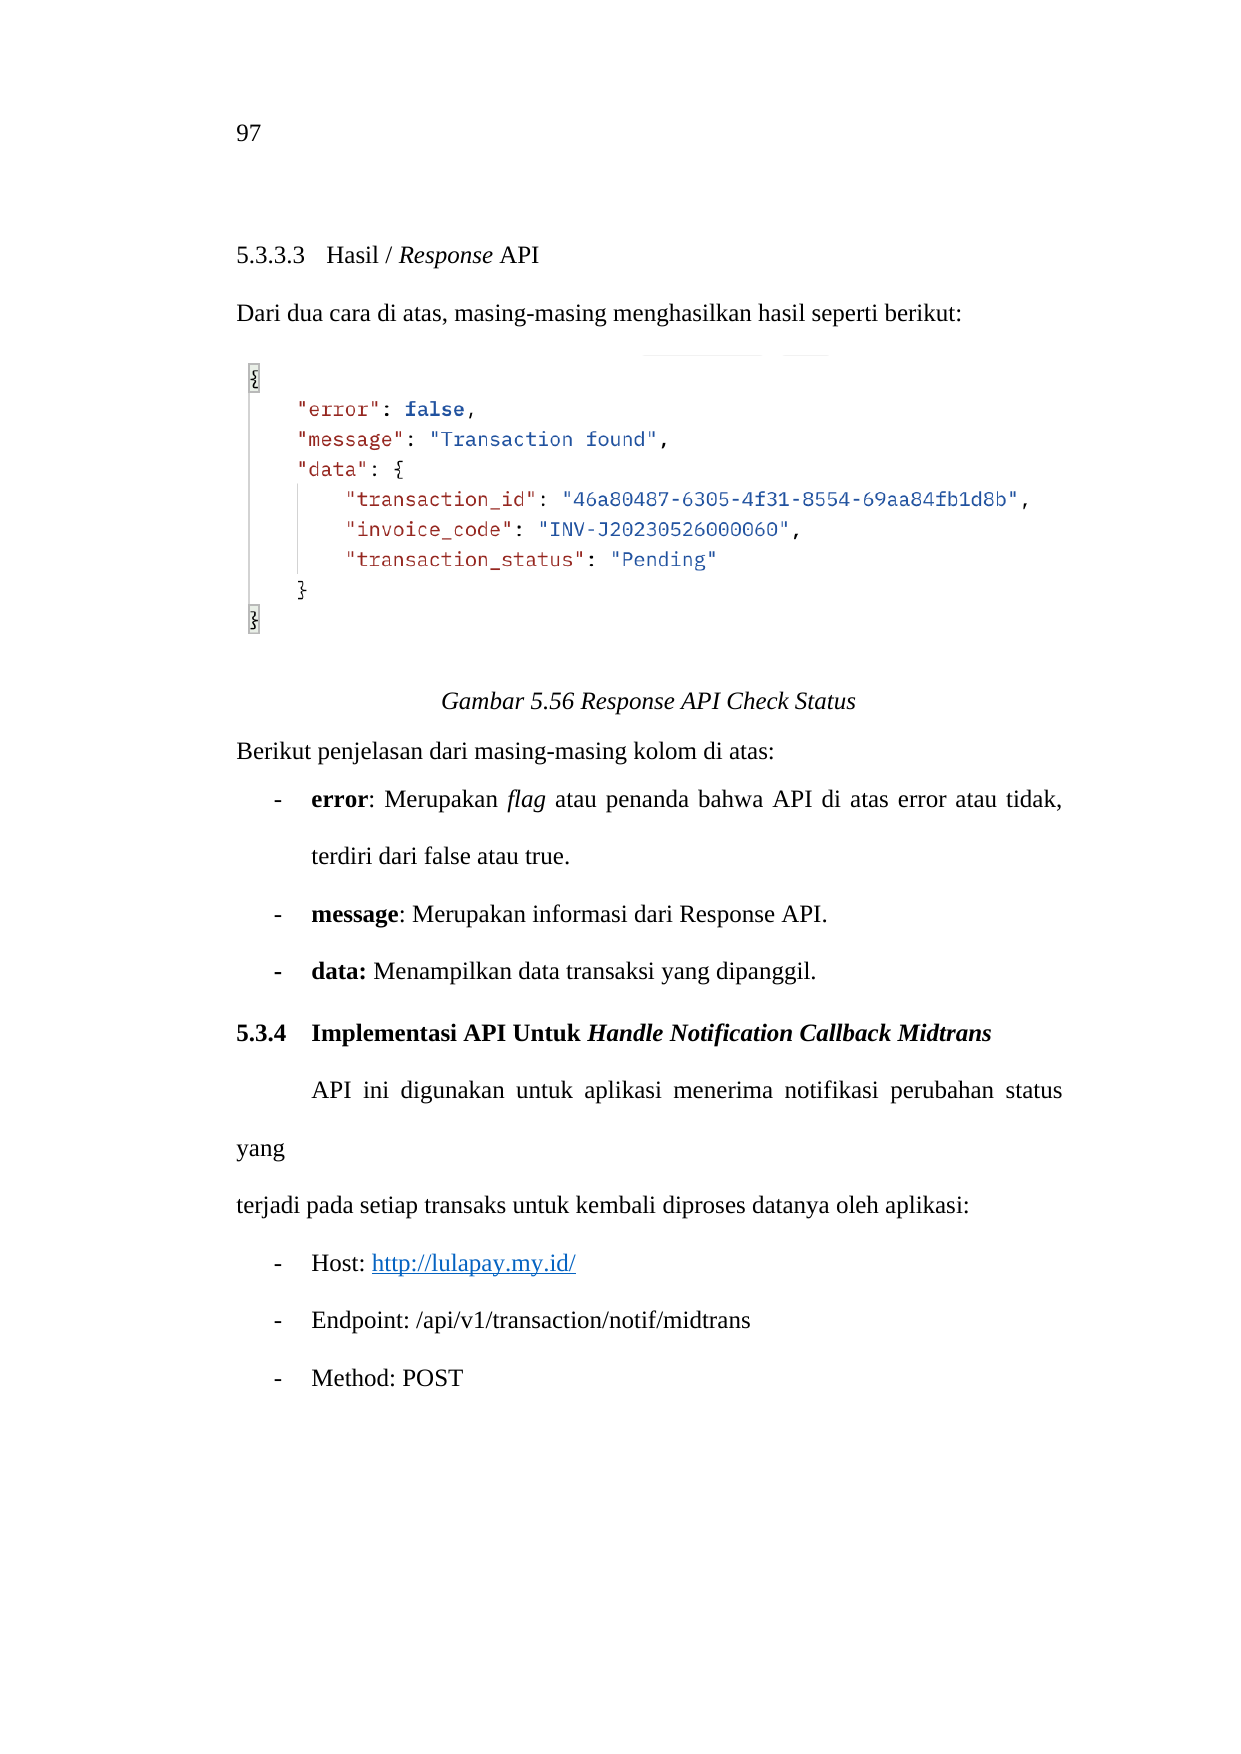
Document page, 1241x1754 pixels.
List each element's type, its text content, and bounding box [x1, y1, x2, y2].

text API ini digunakan untuk aplikasi menerima notifikasi perubahan status yang [236, 1075, 1063, 1162]
text Berikut penjelasan dari masing-masing kolom di atas: [236, 736, 1063, 765]
list Method: POST [274, 1363, 1063, 1392]
list Host: http://lulapay.my.id/ [274, 1248, 1063, 1277]
picture [236, 355, 1063, 658]
list data: Menampilkan data transaksi yang dipanggil. [274, 956, 1063, 985]
text terjadi pada setiap transaks untuk kembali diproses datanya oleh aplikasi: [236, 1190, 1063, 1219]
subtitle Hasil / Response API [236, 240, 1063, 269]
text Dari dua cara di atas, masing-masing menghasilkan hasil seperti berikut: [236, 298, 1063, 327]
subtitle Implementasi API Untuk Handle Notification Callback Midtrans [236, 1018, 1063, 1047]
list Endpoint: /api/v1/transaction/notif/midtrans [274, 1305, 1063, 1334]
list error: Merupakan flag atau penanda bahwa API di atas error atau tidak, terdiri dari false atau true. [274, 784, 1063, 870]
list message: Merupakan informasi dari Response API. [274, 899, 1063, 927]
